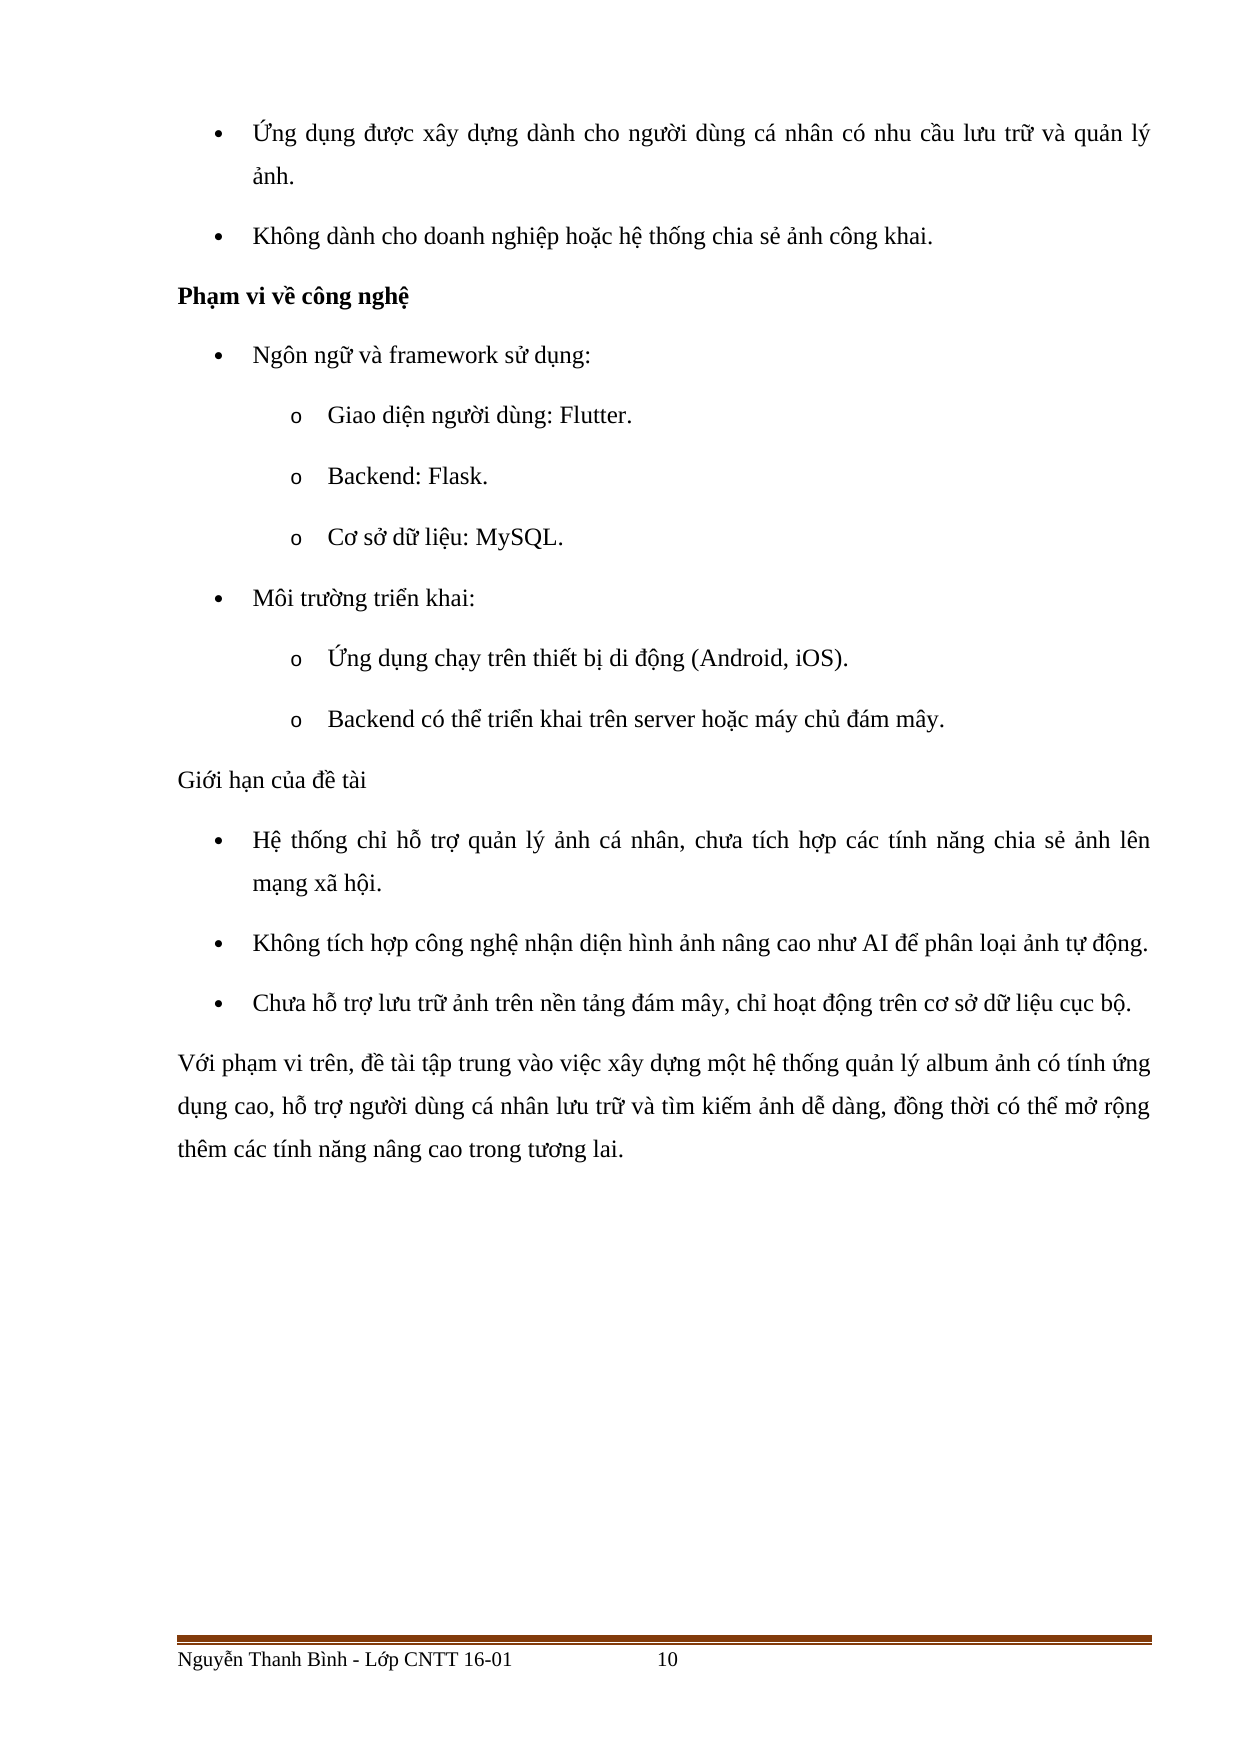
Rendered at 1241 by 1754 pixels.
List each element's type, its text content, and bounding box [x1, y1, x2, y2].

list Môi trường triển khai: [215, 583, 1152, 612]
list Không tích hợp công nghệ nhận diện hình ảnh nâng cao như AI để phân loại ảnh tự động. [215, 928, 1152, 957]
list Không dành cho doanh nghiệp hoặc hệ thống chia sẻ ảnh công khai. [215, 221, 1152, 250]
list Giao diện người dùng: Flutter. [290, 400, 1152, 430]
list Chưa hỗ trợ lưu trữ ảnh trên nền tảng đám mây, chỉ hoạt động trên cơ sở dữ liệu cục bộ. [215, 988, 1152, 1017]
list Backend có thể triển khai trên server hoặc máy chủ đám mây. [290, 704, 1152, 734]
list Ứng dụng chạy trên thiết bị di động (Android, iOS). [290, 643, 1152, 673]
text Phạm vi về công nghệ [177, 281, 1152, 309]
list Ngôn ngữ và framework sử dụng: [215, 341, 1152, 369]
list Cơ sở dữ liệu: MySQL. [290, 522, 1152, 552]
text Giới hạn của đề tài [177, 765, 1152, 794]
text Với phạm vi trên, đề tài tập trung vào việc xây dựng một hệ thống quản lý album ảnh có tính ứng dụng cao, hỗ trợ người dùng cá nhân lưu trữ và tìm kiếm ảnh dễ dàng, đồng thời có thể mở rộng thêm các tính năng nâng cao trong tương lai. [177, 1048, 1152, 1163]
list Ứng dụng được xây dựng dành cho người dùng cá nhân có nhu cầu lưu trữ và quản lý ảnh. [215, 118, 1152, 190]
list Backend: Flask. [290, 461, 1152, 491]
list Hệ thống chỉ hỗ trợ quản lý ảnh cá nhân, chưa tích hợp các tính năng chia sẻ ảnh lên mạng xã hội. [215, 825, 1152, 897]
